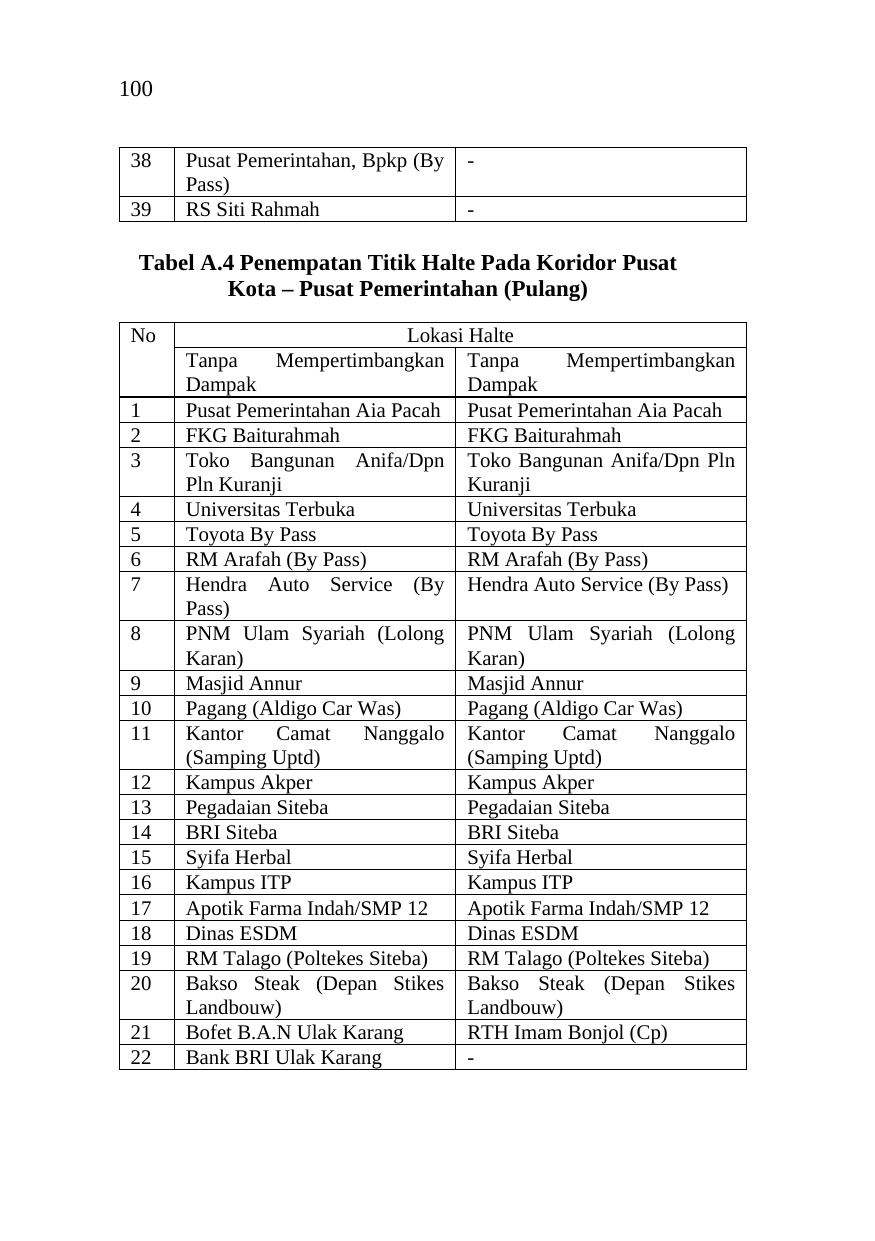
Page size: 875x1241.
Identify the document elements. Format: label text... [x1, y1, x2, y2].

table_cell 38 [120, 148, 174, 196]
table_cell BRI Siteba [175, 820, 455, 844]
table_cell 20 [120, 971, 174, 1019]
table_cell 7 [120, 572, 174, 620]
table_cell Kantor Camat Nanggalo (Samping Uptd) [456, 721, 746, 769]
table_cell RS Siti Rahmah [175, 197, 455, 221]
table_cell Pegadaian Siteba [456, 795, 746, 819]
table_cell Dinas ESDM [175, 921, 455, 944]
table_cell RM Talago (Poltekes Siteba) [456, 946, 746, 970]
table_cell 14 [120, 820, 174, 844]
table_cell Kampus Akper [456, 770, 746, 794]
table_cell PNM Ulam Syariah (Lolong Karan) [175, 621, 455, 669]
table_cell Tanpa Mempertimbangkan Dampak [456, 348, 746, 396]
table_cell Bakso Steak (Depan Stikes Landbouw) [175, 971, 455, 1019]
table_cell Pusat Pemerintahan, Bpkp (By Pass) [175, 148, 455, 196]
table_cell 12 [120, 770, 174, 794]
table_cell Bank BRI Ulak Karang [175, 1045, 455, 1069]
table_cell 21 [120, 1020, 174, 1044]
table_cell Apotik Farma Indah/SMP 12 [175, 895, 455, 919]
table_cell Syifa Herbal [175, 845, 455, 869]
table_cell 19 [120, 946, 174, 970]
table_cell Universitas Terbuka [456, 497, 746, 521]
table_cell Syifa Herbal [456, 845, 746, 869]
table_cell Toyota By Pass [456, 522, 746, 546]
table_cell Pusat Pemerintahan Aia Pacah [175, 398, 455, 422]
table_cell 2 [120, 423, 174, 447]
table_cell 1 [120, 398, 174, 422]
table_header Lokasi Halte [175, 323, 746, 347]
table_cell Dinas ESDM [456, 921, 746, 944]
table_cell Masjid Annur [456, 671, 746, 694]
table_cell 5 [120, 522, 174, 546]
table_cell - [456, 1045, 746, 1069]
table_cell Toko Bangunan Anifa/Dpn Pln Kuranji [175, 448, 455, 496]
table_cell Apotik Farma Indah/SMP 12 [456, 895, 746, 919]
table_cell 18 [120, 921, 174, 944]
table_cell FKG Baiturahmah [175, 423, 455, 447]
table_header No [120, 323, 174, 396]
table_cell Kantor Camat Nanggalo (Samping Uptd) [175, 721, 455, 769]
table_cell PNM Ulam Syariah (Lolong Karan) [456, 621, 746, 669]
table_cell 9 [120, 671, 174, 694]
table_cell Tanpa Mempertimbangkan Dampak [175, 348, 455, 396]
table_cell Kampus ITP [456, 870, 746, 894]
table_cell Kampus ITP [175, 870, 455, 894]
table_cell 22 [120, 1045, 174, 1069]
table_cell 11 [120, 721, 174, 769]
table_cell Pusat Pemerintahan Aia Pacah [456, 398, 746, 422]
table_cell 15 [120, 845, 174, 869]
table_cell FKG Baiturahmah [456, 423, 746, 447]
table_cell Hendra Auto Service (By Pass) [175, 572, 455, 620]
table_cell Bofet B.A.N Ulak Karang [175, 1020, 455, 1044]
table_cell 39 [120, 197, 174, 221]
table_cell Masjid Annur [175, 671, 455, 694]
table_cell RM Arafah (By Pass) [456, 547, 746, 571]
table_cell 8 [120, 621, 174, 669]
table_cell Hendra Auto Service (By Pass) [456, 572, 746, 620]
table_cell - [456, 197, 746, 221]
table_cell Bakso Steak (Depan Stikes Landbouw) [456, 971, 746, 1019]
table_cell BRI Siteba [456, 820, 746, 844]
table_cell Pagang (Aldigo Car Was) [456, 696, 746, 720]
table_cell - [456, 148, 746, 196]
table_cell 16 [120, 870, 174, 894]
table_cell RM Arafah (By Pass) [175, 547, 455, 571]
table_cell 13 [120, 795, 174, 819]
table_cell Toko Bangunan Anifa/Dpn Pln Kuranji [456, 448, 746, 496]
table_cell 10 [120, 696, 174, 720]
table_cell RM Talago (Poltekes Siteba) [175, 946, 455, 970]
table_cell 3 [120, 448, 174, 496]
text Tabel A.4 Penempatan Titik Halte Pada Koridor Pusat Kota – Pusat Pemerintahan (Pulang) [118, 249, 697, 301]
table_cell RTH Imam Bonjol (Cp) [456, 1020, 746, 1044]
table_cell Universitas Terbuka [175, 497, 455, 521]
table_cell Toyota By Pass [175, 522, 455, 546]
table_cell Kampus Akper [175, 770, 455, 794]
table_cell Pegadaian Siteba [175, 795, 455, 819]
table_cell Pagang (Aldigo Car Was) [175, 696, 455, 720]
table_cell 17 [120, 895, 174, 919]
table_cell 6 [120, 547, 174, 571]
table_cell 4 [120, 497, 174, 521]
